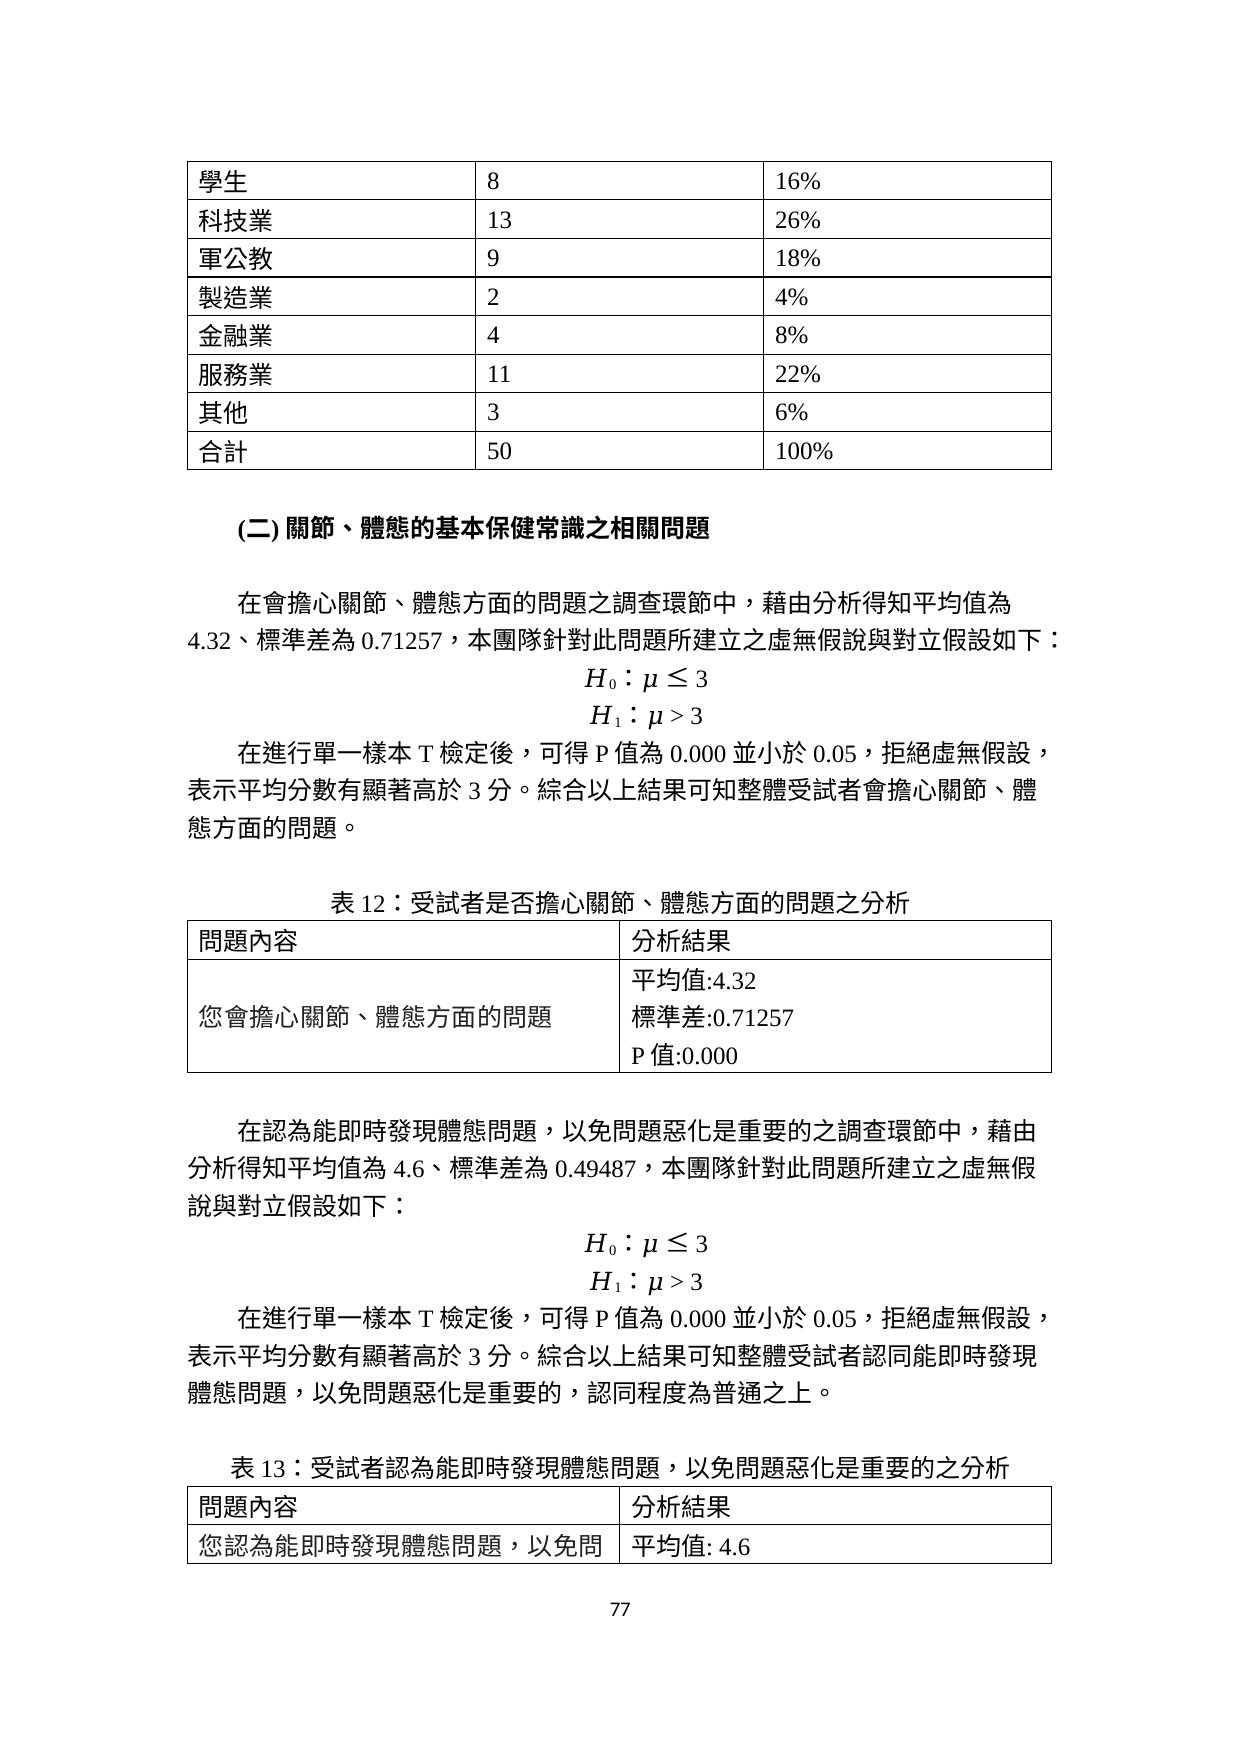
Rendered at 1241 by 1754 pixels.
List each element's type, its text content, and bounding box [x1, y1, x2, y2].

table_cell 26% [764, 200, 1051, 238]
table_header 分析結果 [620, 921, 1051, 959]
table_cell 4 [476, 316, 763, 353]
table_cell 6% [764, 393, 1051, 431]
table_cell 50 [476, 432, 763, 469]
table_cell 其他 [188, 393, 475, 431]
table_cell 科技業 [188, 200, 475, 238]
table_cell 13 [476, 200, 763, 238]
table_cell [620, 1525, 1051, 1563]
table_cell 軍公教 [188, 239, 475, 276]
table_cell 平均值:4.32 標準差:0.71257 P值:0.000 [620, 960, 1051, 1072]
table_cell 服務業 [188, 355, 475, 392]
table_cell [188, 1525, 619, 1563]
table_cell 9 [476, 239, 763, 276]
table_cell 100% [764, 432, 1051, 469]
table_cell 製造業 [188, 278, 475, 315]
table_cell 18% [764, 239, 1051, 276]
table_cell 22% [764, 355, 1051, 392]
text 𝐻1：𝜇 > 3 [187, 695, 1053, 733]
table_cell 您會擔心關節、體態方面的問題 [188, 960, 619, 1072]
table_cell 學生 [188, 162, 475, 199]
text 在進行單一樣本 T 檢定後，可得 P 值為 0.000 並小於 0.05，拒絕虛無假設，表示平均分數有顯著高於 3 分。綜合以上結果可知整體受試者認同能即時發現體態問題，以免問題惡化是重要的，認同程度為普通之上。 [187, 1298, 1053, 1411]
text 表 12：受試者是否擔心關節、體態方面的問題之分析 [187, 883, 1053, 920]
table_cell 4% [764, 278, 1051, 315]
table_cell 3 [476, 393, 763, 431]
text 表 13：受試者認為能即時發現體態問題，以免問題惡化是重要的之分析 [187, 1448, 1053, 1486]
table_header 分析結果 [620, 1487, 1051, 1524]
table_cell 11 [476, 355, 763, 392]
table_cell 2 [476, 278, 763, 315]
text (二) 關節、體態的基本保健常識之相關問題 [187, 508, 1053, 545]
table_cell 8 [476, 162, 763, 199]
table_cell 8% [764, 316, 1051, 353]
table_header 問題內容 [188, 921, 619, 959]
text 𝐻0：𝜇 ≤ 3 [187, 1223, 1053, 1261]
text 在進行單一樣本 T 檢定後，可得 P 值為 0.000 並小於 0.05，拒絕虛無假設，表示平均分數有顯著高於 3 分。綜合以上結果可知整體受試者會擔心關節、體態方面的問題。 [187, 733, 1053, 845]
text 在認為能即時發現體態問題，以免問題惡化是重要的之調查環節中，藉由分析得知平均值為 4.6、標準差為 0.49487，本團隊針對此問題所建立之虛無假說與對立假設如下： [187, 1111, 1053, 1223]
table_cell 金融業 [188, 316, 475, 353]
table_cell 16% [764, 162, 1051, 199]
table_cell 合計 [188, 432, 475, 469]
text 𝐻1：𝜇 > 3 [187, 1261, 1053, 1298]
text 在會擔心關節、體態方面的問題之調查環節中，藉由分析得知平均值為4.32、標準差為0.71257，本團隊針對此問題所建立之虛無假說與對立假設如下： [187, 583, 1053, 658]
table_header 問題內容 [188, 1487, 619, 1524]
text 𝐻0：𝜇 ≤ 3 [187, 658, 1053, 695]
